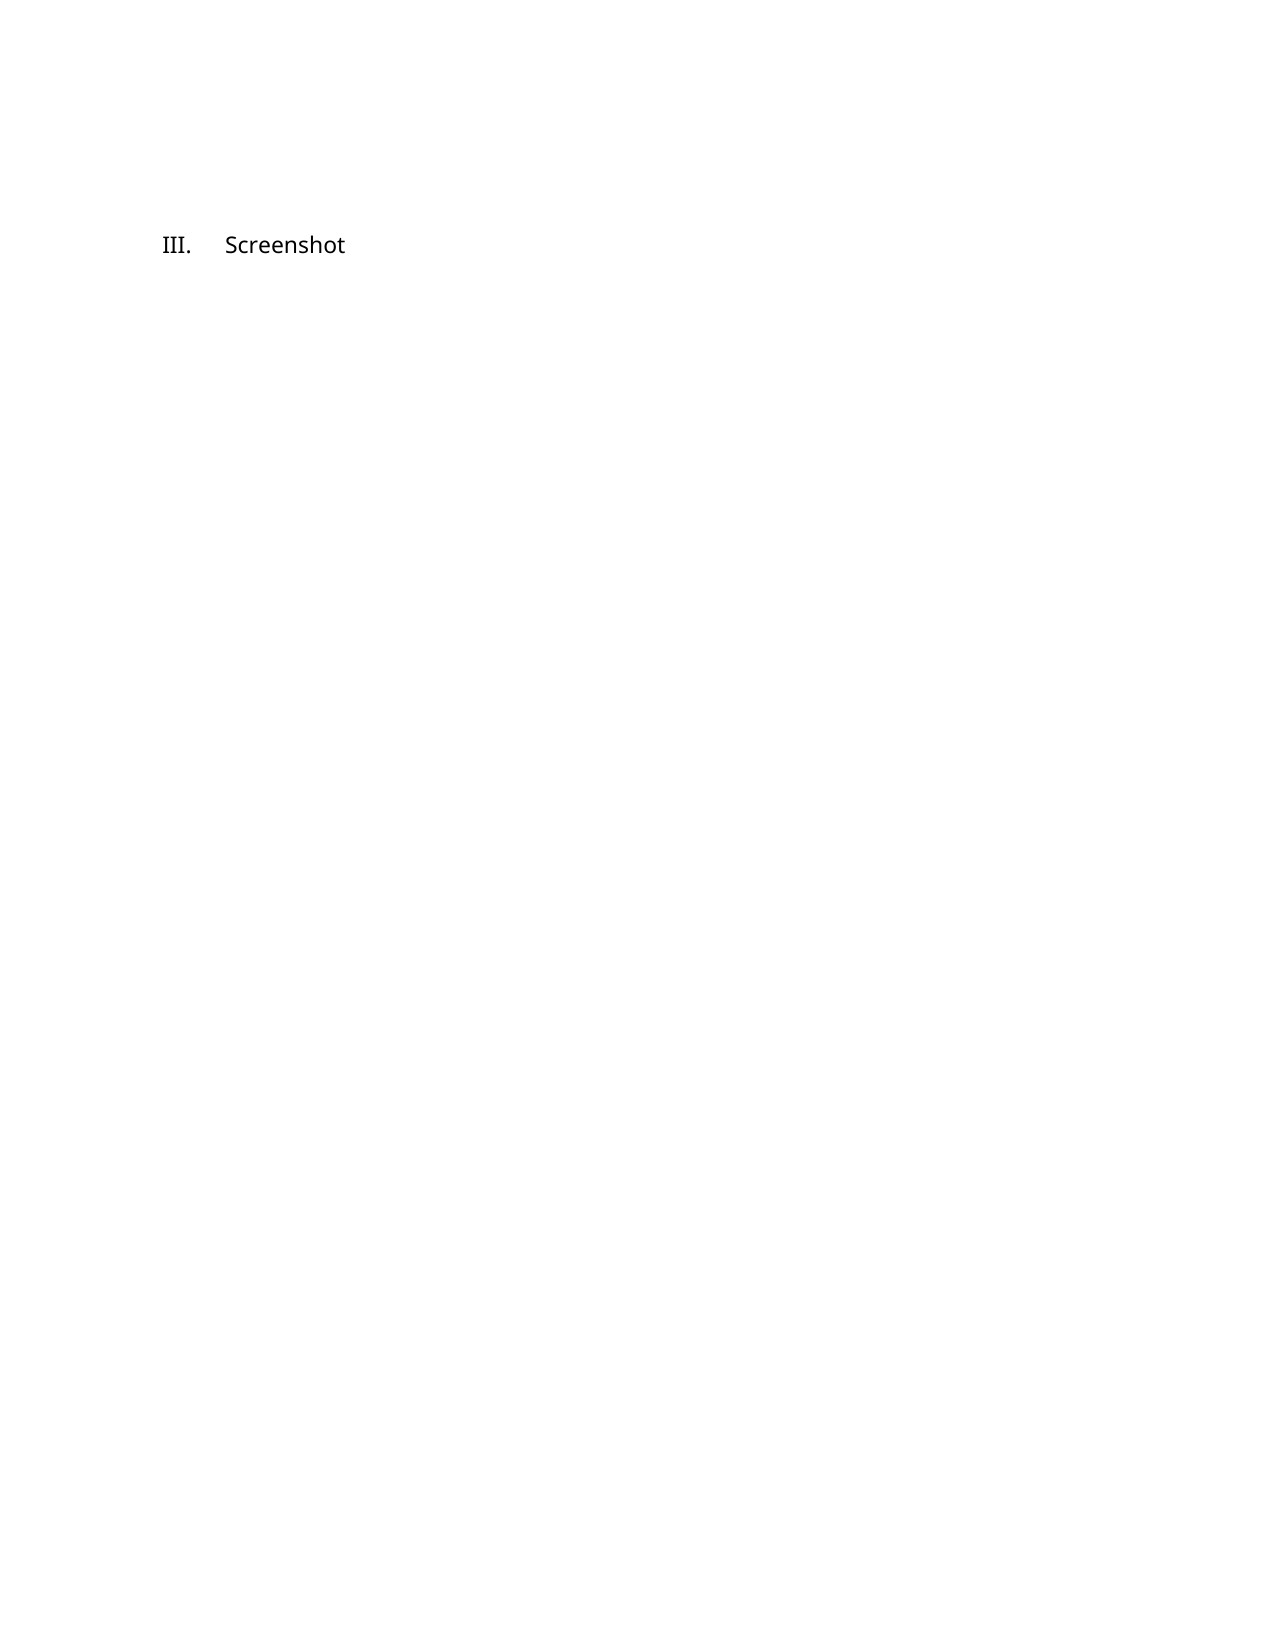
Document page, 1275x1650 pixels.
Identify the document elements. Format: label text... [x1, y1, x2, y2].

subtitle Screenshot [162, 229, 1214, 260]
